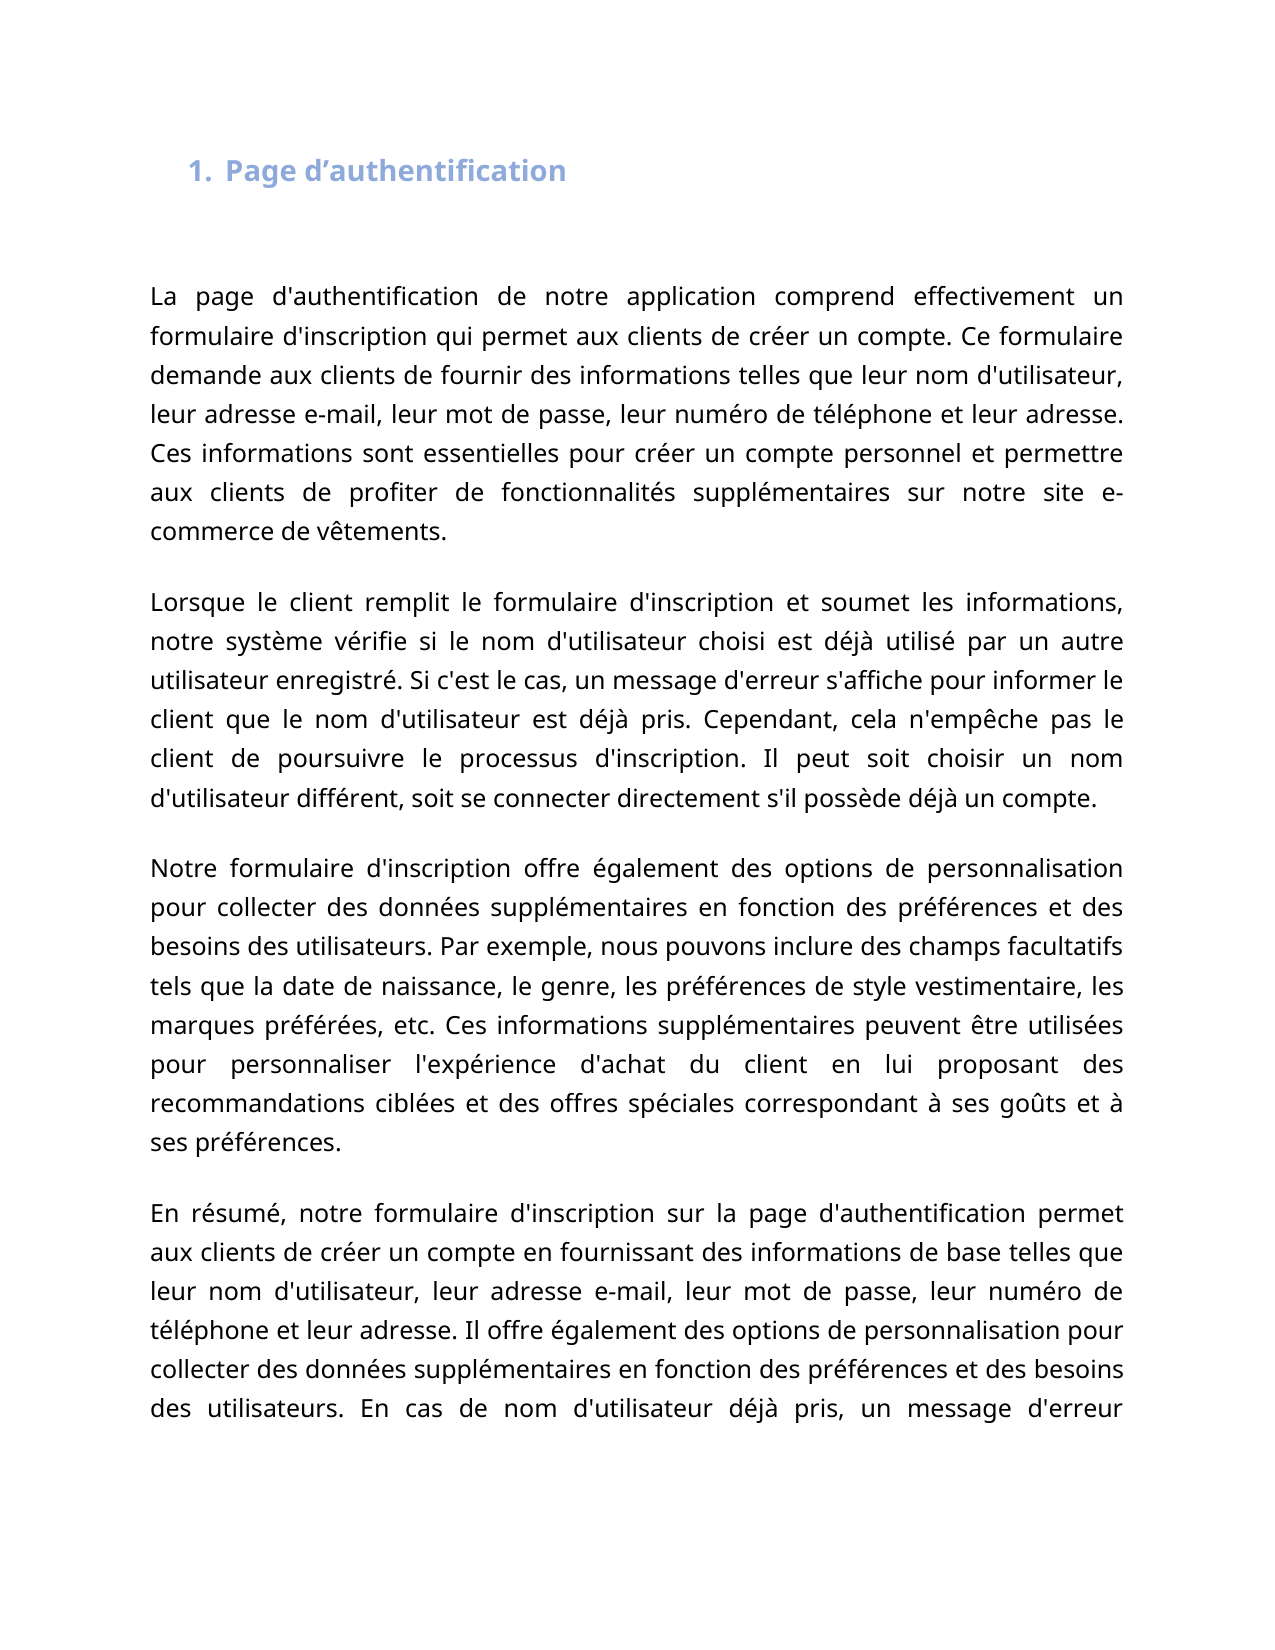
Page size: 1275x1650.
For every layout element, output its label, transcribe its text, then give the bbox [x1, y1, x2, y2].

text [150, 1195, 1125, 1425]
text La page d'authentification de notre application comprend effectivement un formulaire d'inscription qui permet aux clients de créer un compte. Ce formulaire demande aux clients de fournir des informations telles que leur nom d'utilisateur, leur adresse e-mail, leur mot de passe, leur numéro de téléphone et leur adresse. Ces informations sont essentielles pour créer un compte personnel et permettre aux clients de profiter de fonctionnalités supplémentaires sur notre site e-commerce de vêtements. [150, 279, 1125, 548]
text Lorsque le client remplit le formulaire d'inscription et soumet les informations, notre système vérifie si le nom d'utilisateur choisi est déjà utilisé par un autre utilisateur enregistré. Si c'est le cas, un message d'erreur s'affiche pour informer le client que le nom d'utilisateur est déjà pris. Cependant, cela n'empêche pas le client de poursuivre le processus d'inscription. Il peut soit choisir un nom d'utilisateur différent, soit se connecter directement s'il possède déjà un compte. [150, 584, 1125, 814]
subtitle Page d’authentification [187, 150, 1125, 190]
text Notre formulaire d'inscription offre également des options de personnalisation pour collecter des données supplémentaires en fonction des préférences et des besoins des utilisateurs. Par exemple, nous pouvons inclure des champs facultatifs tels que la date de naissance, le genre, les préférences de style vestimentaire, les marques préférées, etc. Ces informations supplémentaires peuvent être utilisées pour personnaliser l'expérience d'achat du client en lui proposant des recommandations ciblées et des offres spéciales correspondant à ses goûts et à ses préférences. [150, 851, 1125, 1159]
